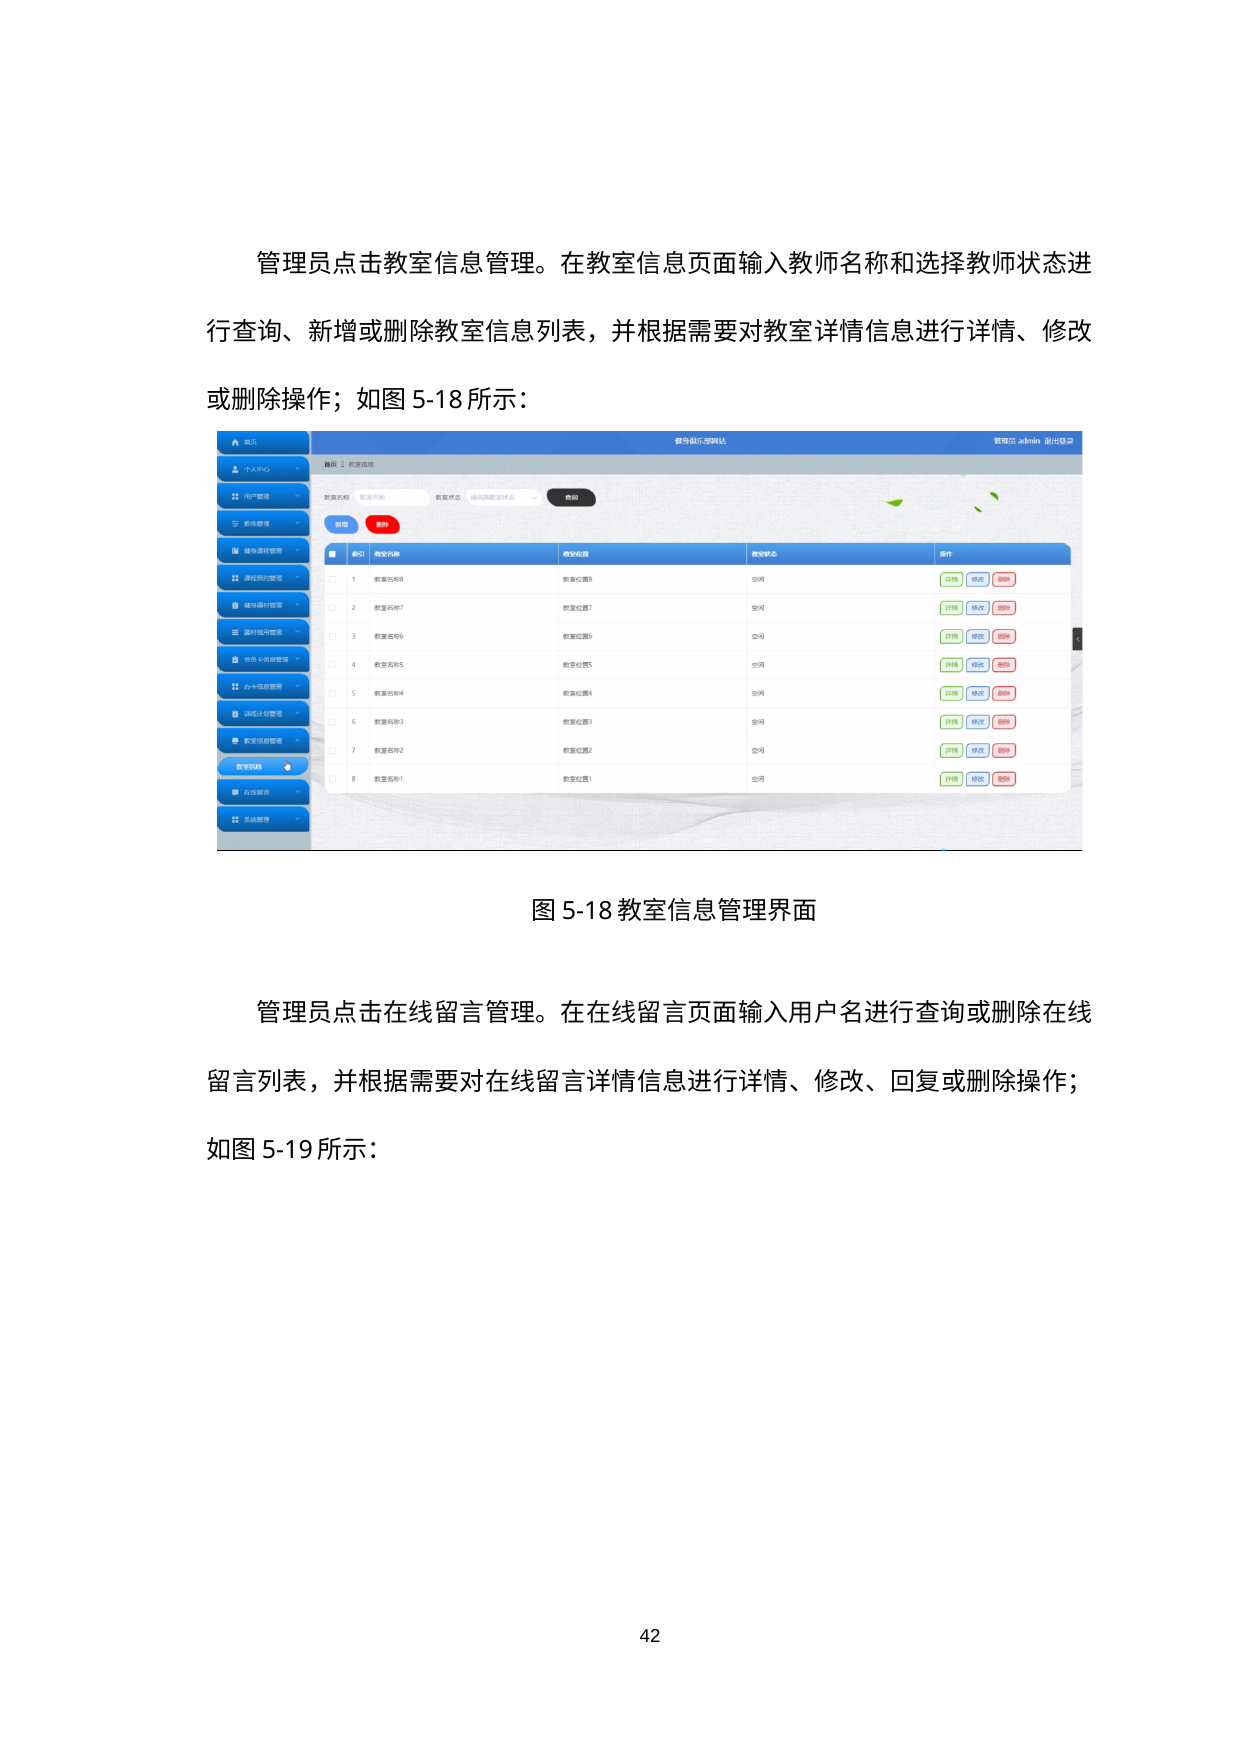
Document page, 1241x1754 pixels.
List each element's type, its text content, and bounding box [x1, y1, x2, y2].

text 管理员点击教室信息管理。在教室信息页面输入教师名称和选择教师状态进行查询、新增或删除教室信息列表，并根据需要对教室详情信息进行详情、修改或删除操作；如图5-18所示： [207, 227, 1093, 432]
text 图5-18教室信息管理界面 [207, 875, 1093, 943]
picture [217, 431, 1083, 851]
text 管理员点击在线留言管理。在在线留言页面输入用户名进行查询或删除在线留言列表，并根据需要对在线留言详情信息进行详情、修改、回复或删除操作；如图5-19所示： [207, 977, 1093, 1181]
